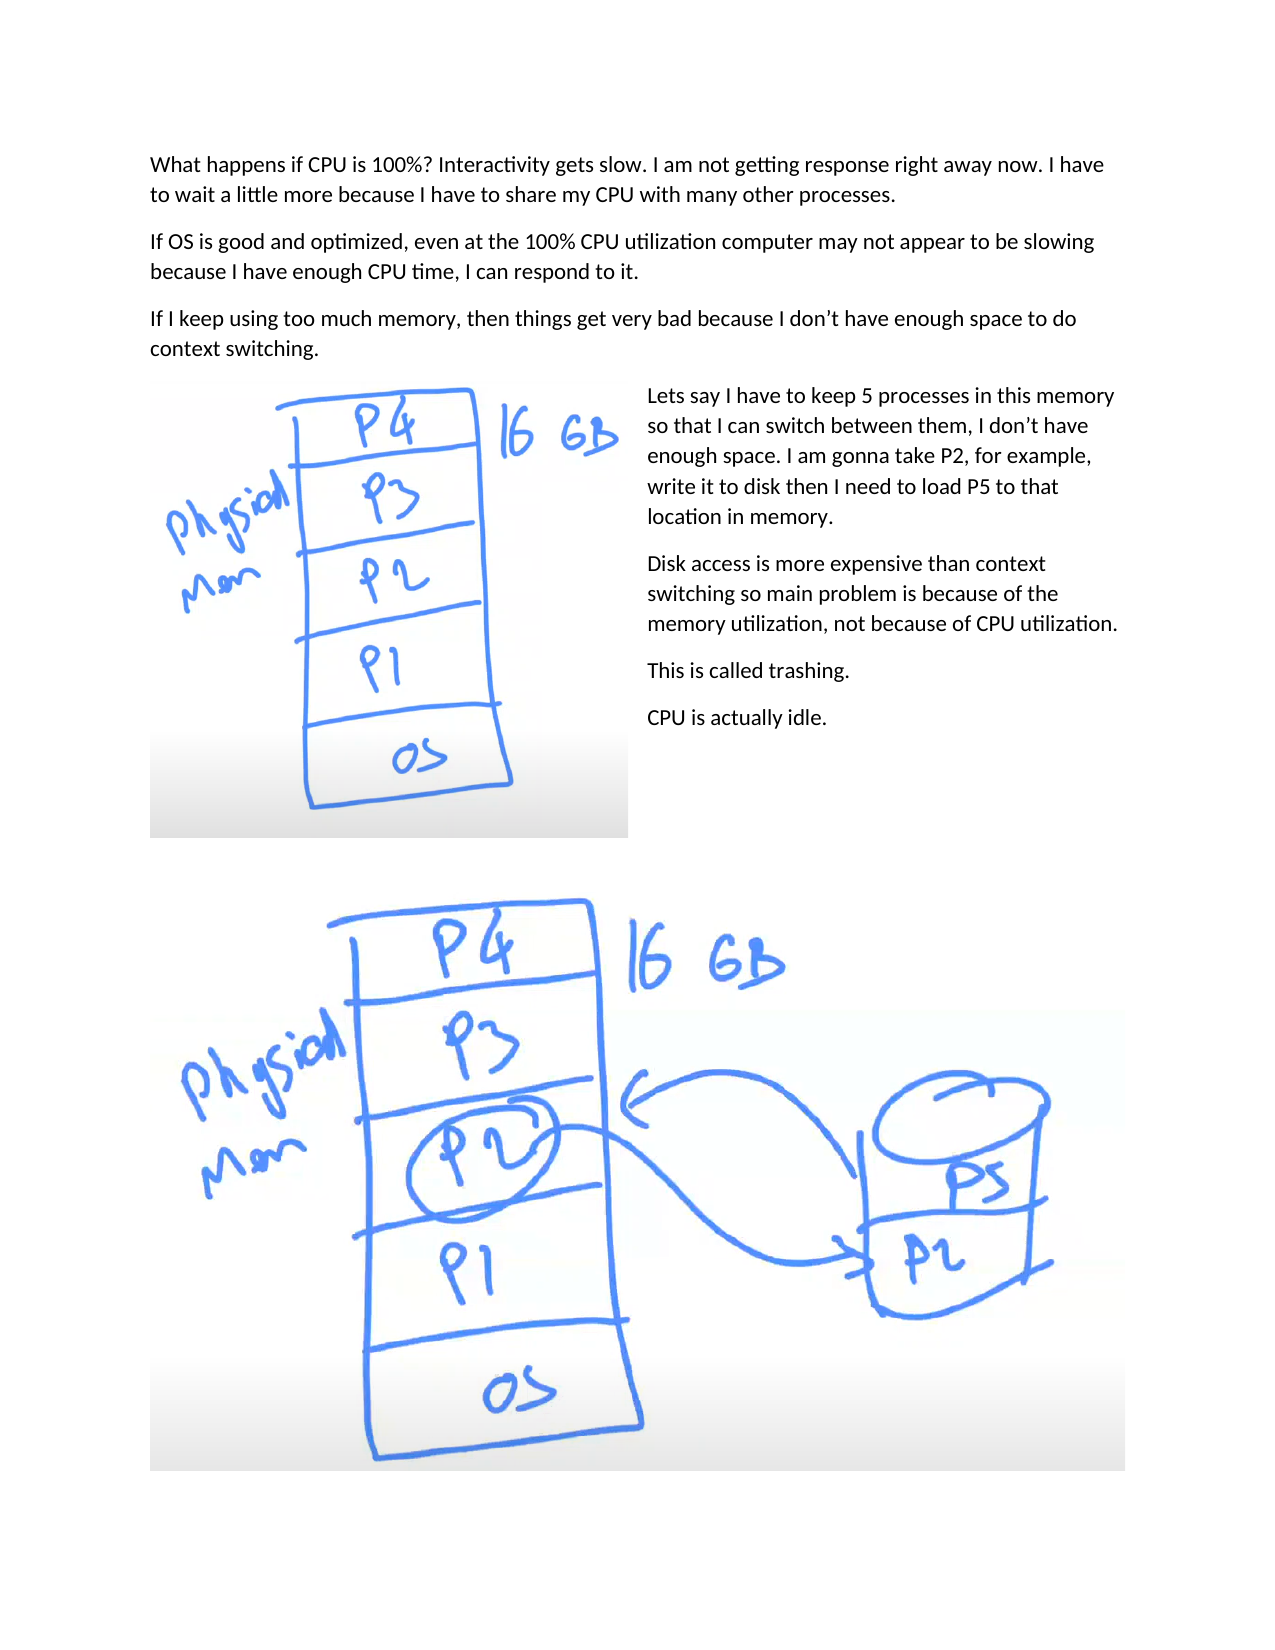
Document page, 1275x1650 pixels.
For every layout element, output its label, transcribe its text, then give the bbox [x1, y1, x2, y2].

text If I keep using too much memory, then things get very bad because I don’t have enough space to do context switching. [150, 304, 1125, 362]
text Disk access is more expensive than context switching so main problem is because of the memory utilization, not because of CPU utilization. [628, 549, 1125, 637]
text CPU is actually idle. [628, 703, 1125, 731]
picture [150, 892, 1125, 1471]
picture [150, 381, 628, 837]
text If OS is good and optimized, even at the 100% CPU utilization computer may not appear to be slowing because I have enough CPU time, I can respond to it. [150, 227, 1125, 285]
text What happens if CPU is 100%? Interactivity gets slow. I am not getting response right away now. I have to wait a little more because I have to share my CPU with many other processes. [150, 150, 1125, 208]
text Lets say I have to keep 5 processes in this memory so that I can switch between them, I don’t have enough space. I am gonna take P2, for example, write it to disk then I need to load P5 to that location in memory. [628, 381, 1125, 530]
text This is called trashing. [628, 656, 1125, 684]
